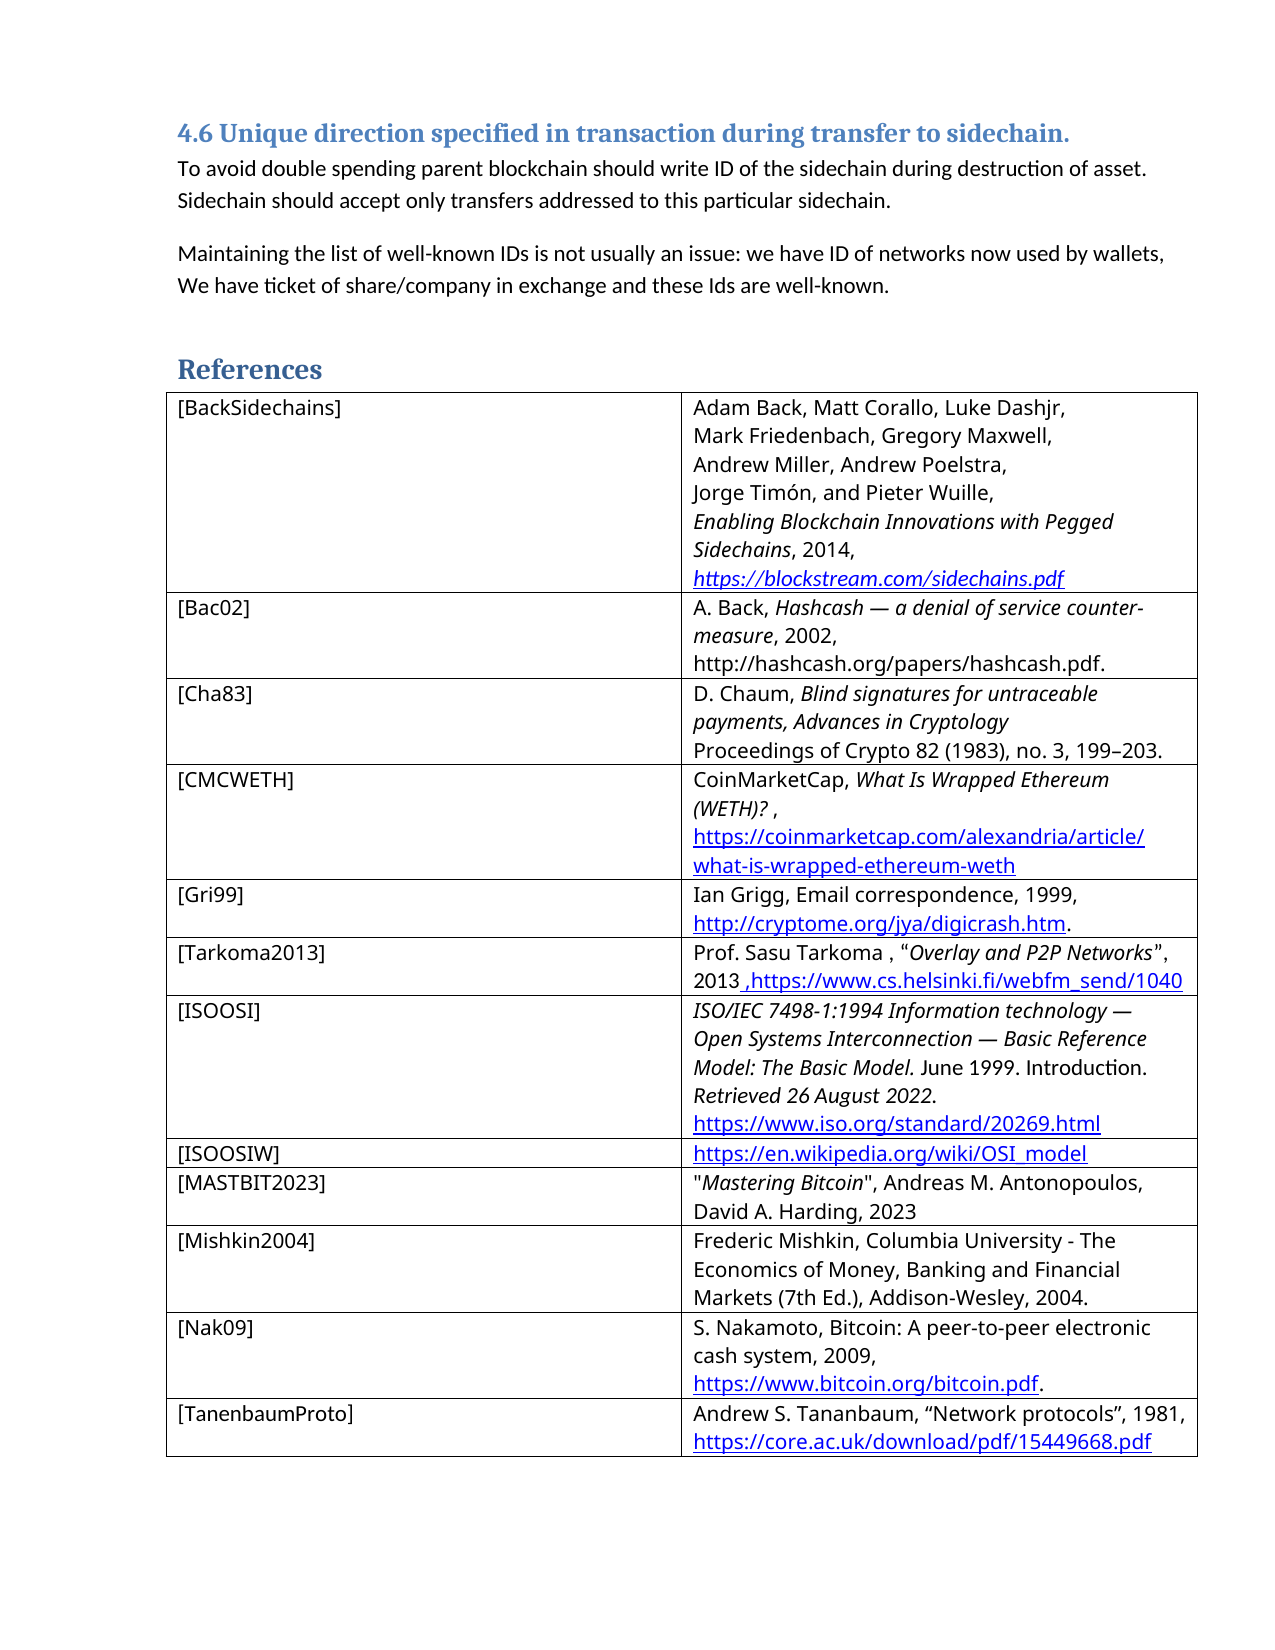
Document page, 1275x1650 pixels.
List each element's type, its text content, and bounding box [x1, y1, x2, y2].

table_cell [MASTBIT2023] [167, 1168, 681, 1225]
text Maintaining the list of well-known IDs is not usually an issue: we have ID of networks now used by wallets, We have ticket of share/company in exchange and these Ids are well-known. [177, 239, 1186, 299]
table_cell Andrew S. Tananbaum, “Network protocols”, 1981, https://core.ac.uk/download/pdf/15449668.pdf [682, 1399, 1197, 1456]
table_header Adam Back, Matt Corallo, Luke Dashjr, Mark Friedenbach, Gregory Maxwell, Andrew Miller, Andrew Poelstra, Jorge Timón, and Pieter Wuille, Enabling Blockchain Innovations with Pegged Sidechains, 2014, https://blockstream.com/sidechains.pdf [682, 393, 1197, 592]
table_cell [Nak09] [167, 1313, 681, 1398]
table_cell CoinMarketCap, What Is Wrapped Ethereum (WETH)? , https://coinmarketcap.com/alexandria/article/what-is-wrapped-ethereum-weth [682, 765, 1197, 879]
table_cell [Gri99] [167, 880, 681, 937]
text To avoid double spending parent blockchain should write ID of the sidechain during destruction of asset. Sidechain should accept only transfers addressed to this particular sidechain. [177, 154, 1186, 214]
table_cell Prof. Sasu Tarkoma , “Overlay and P2P Networks”, 2013 ,https://www.cs.helsinki.fi/webfm_send/1040 [682, 938, 1197, 995]
table_cell D. Chaum, Blind signatures for untraceable payments, Advances in Cryptology Proceedings of Crypto 82 (1983), no. 3, 199–203. [682, 679, 1197, 764]
table_cell [CMCWETH] [167, 765, 681, 879]
table_cell [ISOOSIW] [167, 1139, 681, 1167]
table_header [BackSidechains] [167, 393, 681, 592]
table_cell "Mastering Bitcoin", Andreas M. Antonopoulos, David A. Harding, 2023 [682, 1168, 1197, 1225]
table_cell Frederic Mishkin, Columbia University - The Economics of Money, Banking and Financial Markets (7th Ed.), Addison-Wesley, 2004. [682, 1226, 1197, 1312]
table_cell ISO/IEC 7498-1:1994 Information technology — Open Systems Interconnection — Basic Reference Model: The Basic Model. June 1999. Introduction. Retrieved 26 August 2022. https://www.iso.org/standard/20269.html [682, 996, 1197, 1138]
table_cell [ISOOSI] [167, 996, 681, 1138]
table_cell [Cha83] [167, 679, 681, 764]
table_cell https://en.wikipedia.org/wiki/OSI_model [682, 1139, 1197, 1167]
subtitle References [177, 353, 1186, 387]
table_cell Ian Grigg, Email correspondence, 1999, http://cryptome.org/jya/digicrash.htm. [682, 880, 1197, 937]
table_cell [Tarkoma2013] [167, 938, 681, 995]
table_cell S. Nakamoto, Bitcoin: A peer-to-peer electronic cash system, 2009, https://www.bitcoin.org/bitcoin.pdf. [682, 1313, 1197, 1398]
subtitle 4.6 Unique direction specified in transaction during transfer to sidechain. [177, 118, 1186, 149]
table_cell A. Back, Hashcash — a denial of service counter-measure, 2002, http://hashcash.org/papers/hashcash.pdf. [682, 593, 1197, 678]
table_cell [Mishkin2004] [167, 1226, 681, 1312]
table_cell [Bac02] [167, 593, 681, 678]
table_cell [TanenbaumProto] [167, 1399, 681, 1456]
